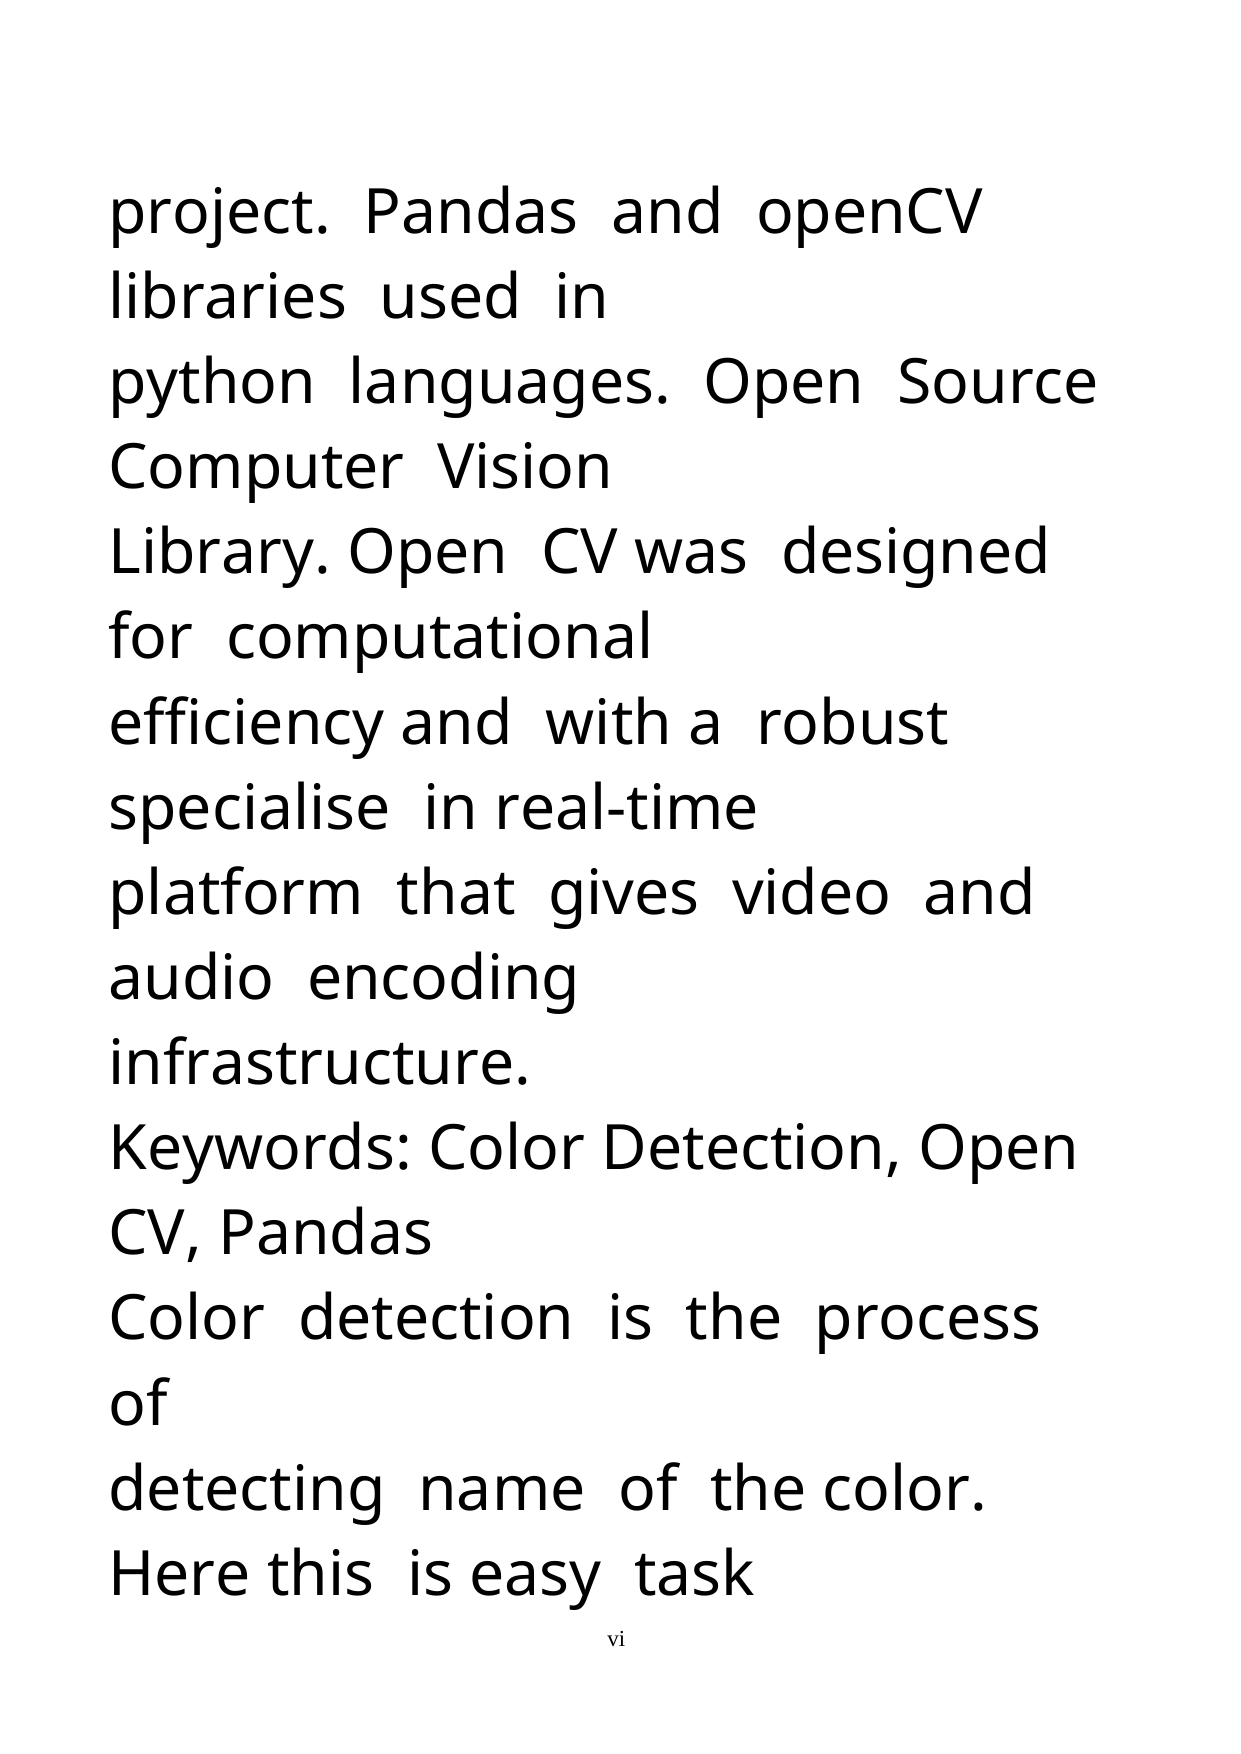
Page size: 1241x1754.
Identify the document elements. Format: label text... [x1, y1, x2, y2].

text Color detection is the process of [108, 1273, 1124, 1443]
text infrastructure. [108, 1018, 1124, 1103]
text python languages. Open Source Computer Vision [108, 337, 1124, 507]
text platform that gives video and audio encoding [108, 847, 1124, 1018]
text detecting name of the color. Here this is easy task [108, 1443, 1124, 1613]
text efficiency and with a robust specialise in real-time [108, 677, 1124, 847]
text Keywords: Color Detection, Open CV, Pandas [108, 1103, 1124, 1273]
text Library. Open CV was designed for computational [108, 507, 1124, 677]
text project. Pandas and openCV libraries used in [108, 167, 1124, 337]
